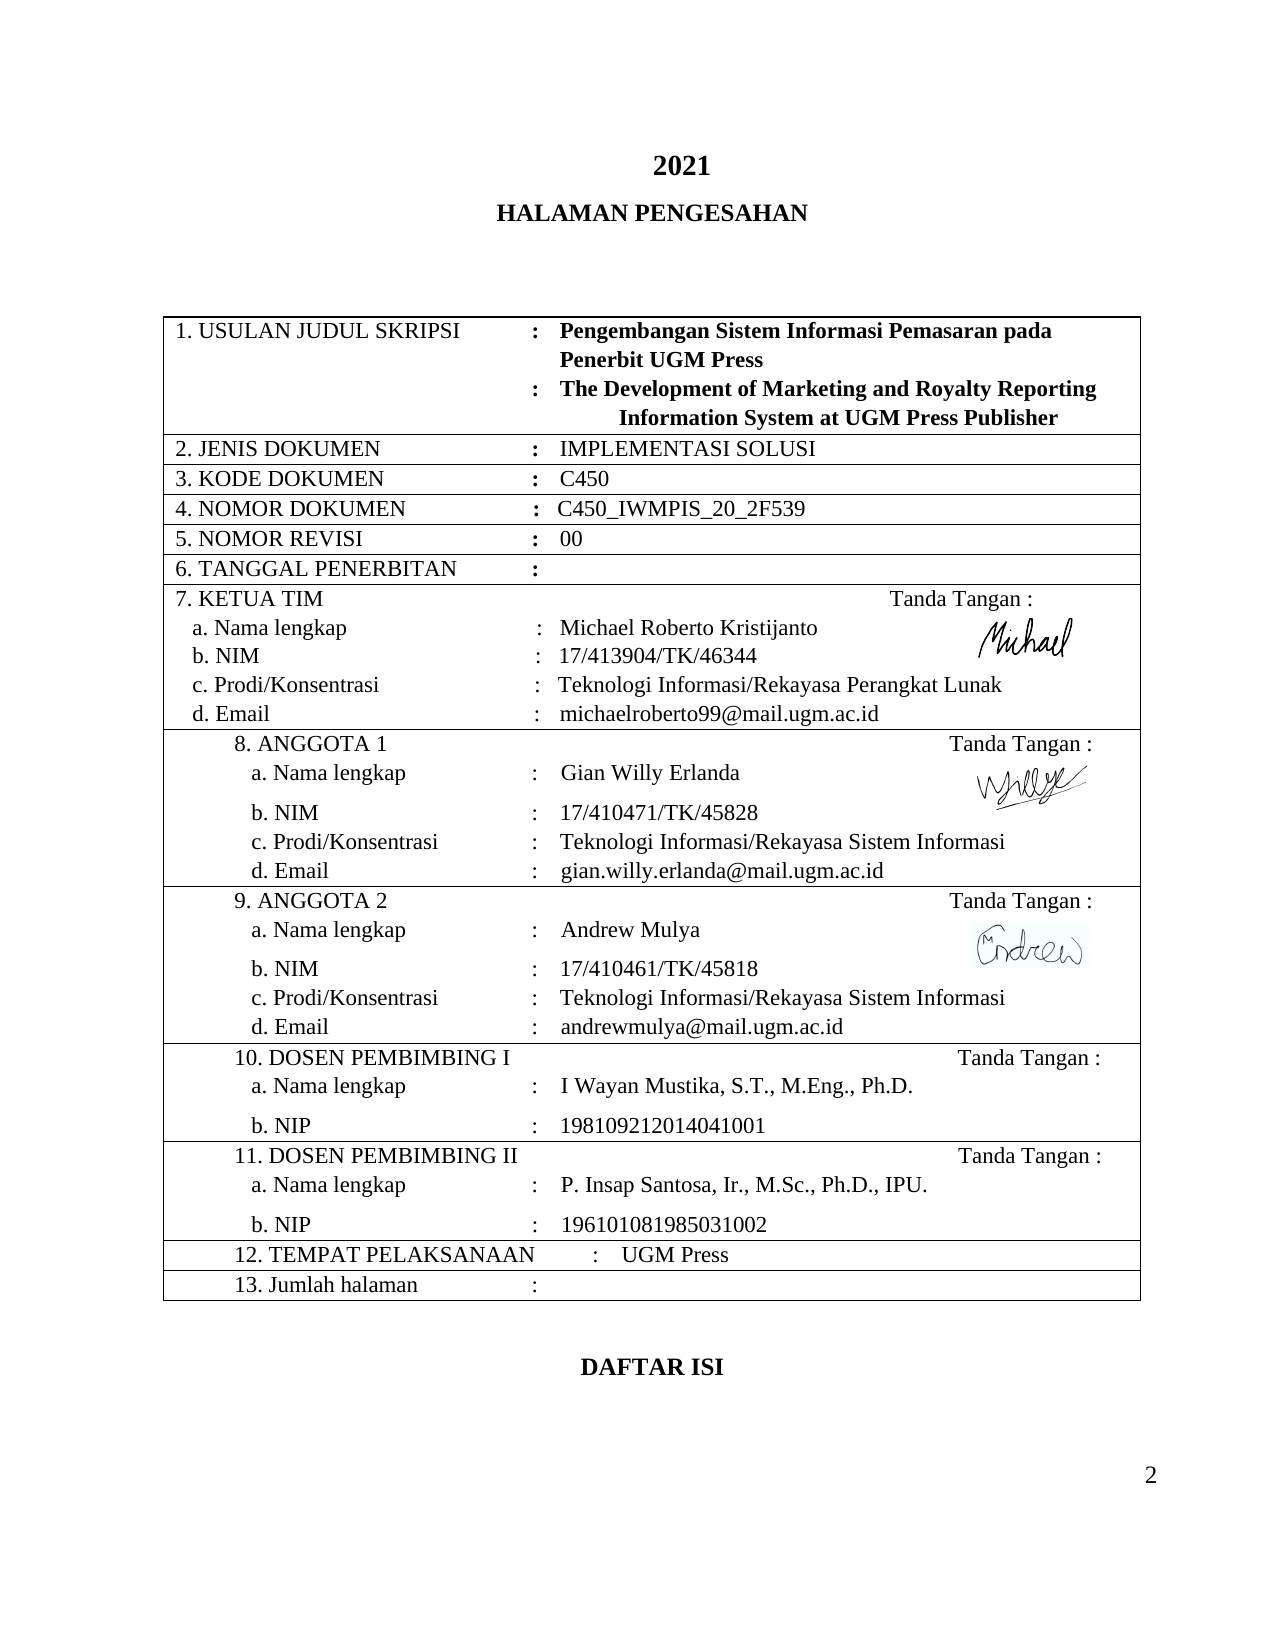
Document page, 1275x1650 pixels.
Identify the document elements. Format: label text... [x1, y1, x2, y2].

table_cell 2. JENIS DOKUMEN : IMPLEMENTASI SOLUSI [164, 435, 1140, 463]
table_cell 4. NOMOR DOKUMEN : C450_IWMPIS_20_2F539 [164, 495, 1140, 523]
table_cell 8. ANGGOTA 1 Tanda Tangan : a. Nama lengkap : Gian Willy Erlanda b. NIM : 17/410471/TK/45828 c. Prodi/Konsentrasi : Teknologi Informasi/Rekayasa Sistem Informasi d. Email : gian.willy.erlanda@mail.ugm.ac.id [164, 730, 1140, 886]
table_cell 7. KETUA TIM Tanda Tangan : a. Nama lengkap : Michael Roberto Kristijanto b. NIM : 17/413904/TK/46344 c. Prodi/Konsentrasi : Teknologi Informasi/Rekayasa Perangkat Lunak d. Email : michaelroberto99@mail.ugm.ac.id [164, 585, 1140, 729]
picture [968, 923, 1090, 969]
picture [972, 618, 1077, 666]
table_cell 12. TEMPAT PELAKSANAAN : UGM Press [164, 1241, 1140, 1270]
table_cell 5. NOMOR REVISI : 00 [164, 525, 1140, 553]
text 2021 [148, 148, 1157, 181]
subtitle DAFTAR ISI [148, 1352, 1157, 1380]
table_cell 13. Jumlah halaman : [164, 1271, 1140, 1300]
subtitle HALAMAN PENGESAHAN [148, 198, 1157, 227]
table_cell 11. DOSEN PEMBIMBING II Tanda Tangan : a. Nama lengkap : P. Insap Santosa, Ir., M.Sc., Ph.D., IPU. b. NIP : 196101081985031002 [164, 1142, 1140, 1240]
picture [970, 764, 1092, 811]
table_cell 3. KODE DOKUMEN : C450 [164, 465, 1140, 493]
table_cell 6. TANGGAL PENERBITAN : [164, 555, 1140, 583]
table_header 1. USULAN JUDUL SKRIPSI : Pengembangan Sistem Informasi Pemasaran pada Penerbit UGM Press : The Development of Marketing and Royalty Reporting Information System at UGM Press Publisher [164, 318, 1140, 433]
table_cell 9. ANGGOTA 2 Tanda Tangan : a. Nama lengkap : Andrew Mulya b. NIM : 17/410461/TK/45818 c. Prodi/Konsentrasi : Teknologi Informasi/Rekayasa Sistem Informasi d. Email : andrewmulya@mail.ugm.ac.id [164, 887, 1140, 1042]
table_cell 10. DOSEN PEMBIMBING I Tanda Tangan : a. Nama lengkap : I Wayan Mustika, S.T., M.Eng., Ph.D. b. NIP : 198109212014041001 [164, 1044, 1140, 1141]
